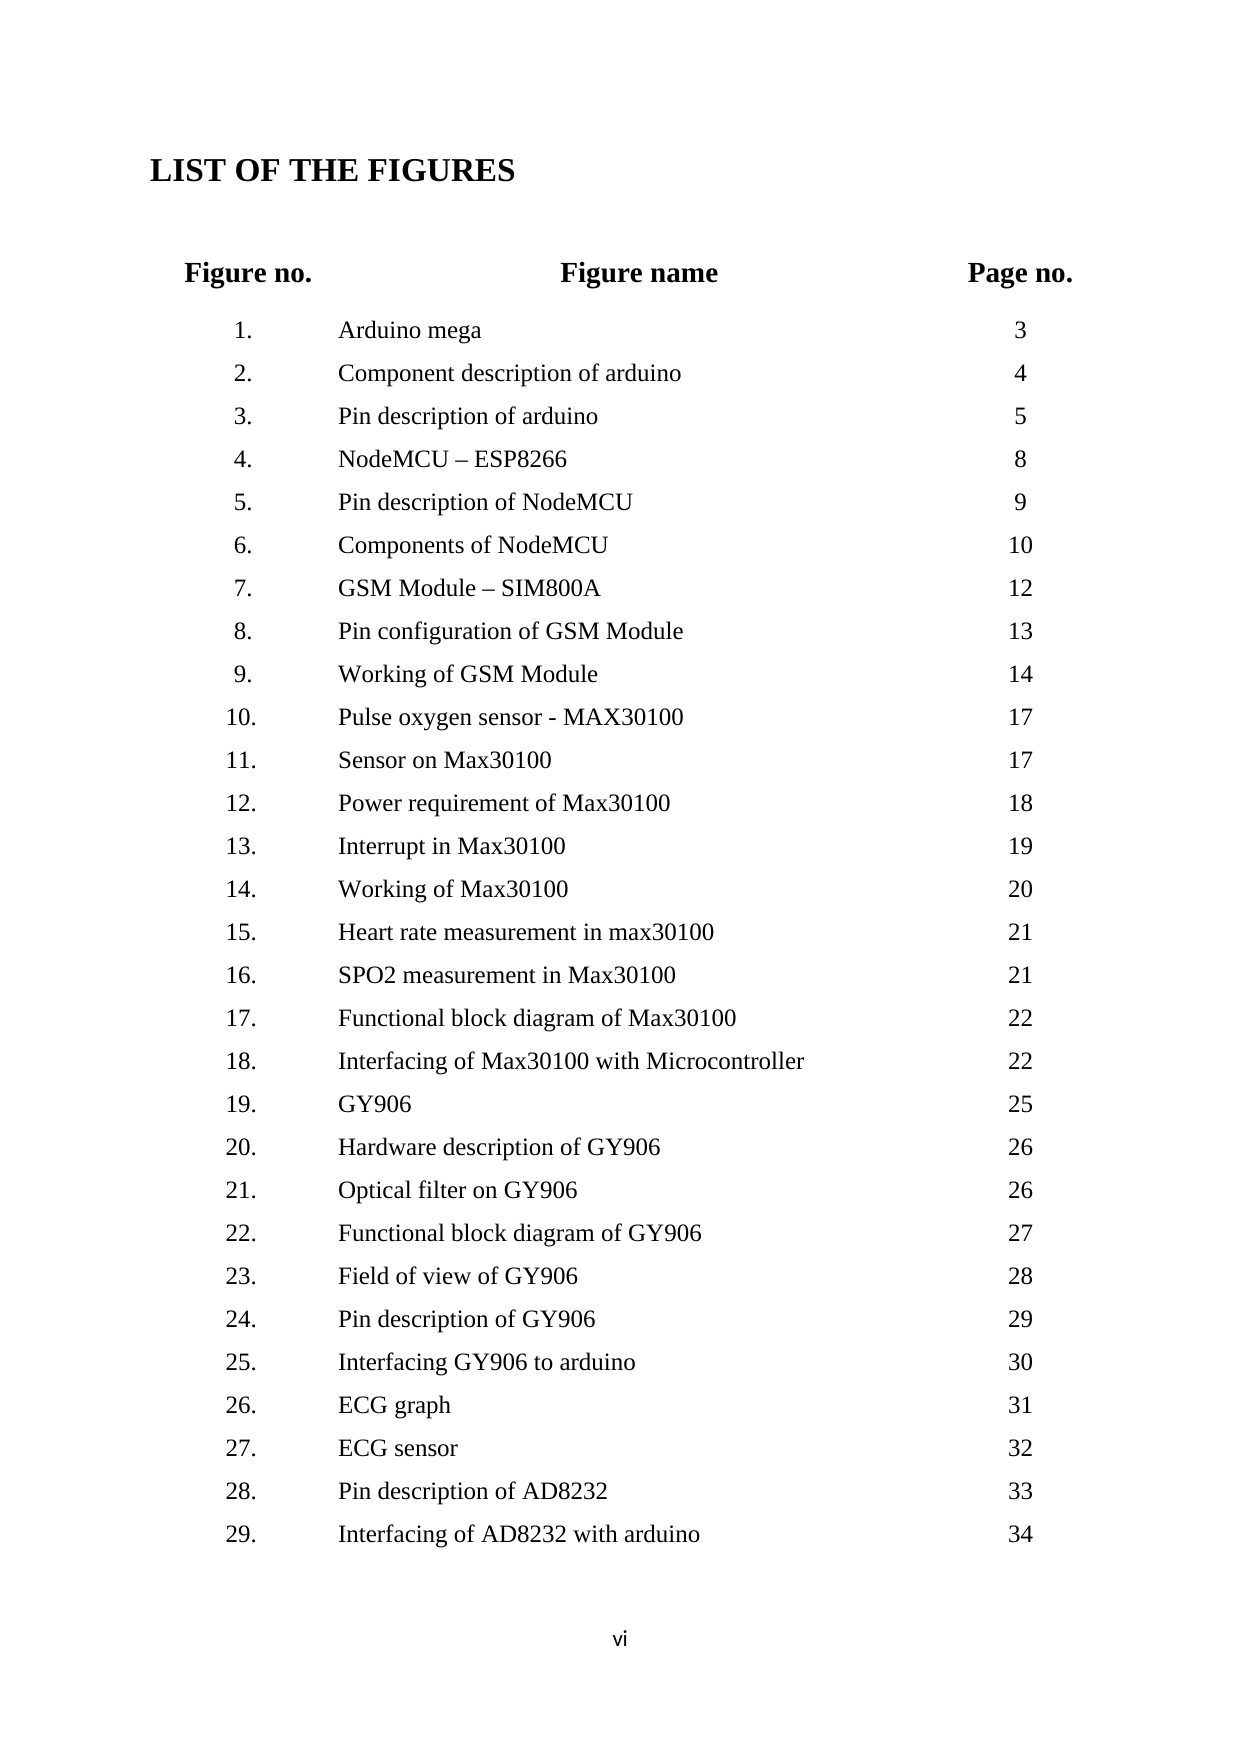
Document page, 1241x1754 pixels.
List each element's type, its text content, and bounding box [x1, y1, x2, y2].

table_cell Field of view of GY906 [327, 1261, 932, 1304]
table_cell Pin configuration of GSM Module [327, 616, 932, 659]
table_cell [150, 358, 327, 401]
table_cell 19 [932, 831, 1089, 874]
table_cell [150, 401, 327, 444]
table_cell 21 [932, 960, 1089, 1003]
table_cell 29 [932, 1304, 1089, 1347]
table_cell Arduino mega [327, 315, 932, 358]
table_cell Pin description of AD8232 [327, 1476, 932, 1519]
table_cell [150, 702, 327, 745]
table_cell [150, 831, 327, 874]
table_cell Sensor on Max30100 [327, 745, 932, 788]
table_cell [150, 1433, 327, 1476]
table_cell Functional block diagram of Max30100 [327, 1003, 932, 1046]
table_cell [150, 573, 327, 616]
table_cell [150, 745, 327, 788]
table_cell 18 [932, 788, 1089, 831]
table_cell 26 [932, 1132, 1089, 1175]
table_cell 22 [932, 1003, 1089, 1046]
table_cell [150, 530, 327, 573]
table_cell 5 [932, 401, 1089, 444]
table_cell 34 [932, 1519, 1089, 1562]
table_cell [150, 315, 327, 358]
table_cell [150, 487, 327, 530]
table_cell [150, 1261, 327, 1304]
table_cell [150, 917, 327, 960]
table_cell Pin description of arduino [327, 401, 932, 444]
table_cell 26 [932, 1175, 1089, 1218]
table_cell Pin description of NodeMCU [327, 487, 932, 530]
table_cell 13 [932, 616, 1089, 659]
table_cell [150, 1476, 327, 1519]
table_cell 4 [932, 358, 1089, 401]
table_cell GY906 [327, 1089, 932, 1132]
table_cell 9 [932, 487, 1089, 530]
table_cell Components of NodeMCU [327, 530, 932, 573]
table_cell Working of GSM Module [327, 659, 932, 702]
table_cell [150, 444, 327, 487]
table_cell Optical filter on GY906 [327, 1175, 932, 1218]
table_cell 25 [932, 1089, 1089, 1132]
table_cell 30 [932, 1347, 1089, 1390]
table_cell 10 [932, 530, 1089, 573]
table_cell [150, 1132, 327, 1175]
table_cell Hardware description of GY906 [327, 1132, 932, 1175]
table_cell Interfacing of AD8232 with arduino [327, 1519, 932, 1562]
table_cell 17 [932, 702, 1089, 745]
table_cell SPO2 measurement in Max30100 [327, 960, 932, 1003]
table_cell ECG graph [327, 1390, 932, 1433]
table_cell 3 [932, 315, 1089, 358]
table_cell Functional block diagram of GY906 [327, 1218, 932, 1261]
table_cell [150, 1046, 327, 1089]
table_cell ECG sensor [327, 1433, 932, 1476]
text LIST OF THE FIGURES [150, 150, 1090, 188]
table_cell 14 [932, 659, 1089, 702]
table_cell [150, 1175, 327, 1218]
table_cell [150, 1519, 327, 1562]
table_cell [150, 1089, 327, 1132]
table_cell 31 [932, 1390, 1089, 1433]
table_cell 20 [932, 874, 1089, 917]
table_cell [150, 659, 327, 702]
table_cell 27 [932, 1218, 1089, 1261]
table_cell 17 [932, 745, 1089, 788]
table_cell 8 [932, 444, 1089, 487]
table_cell [150, 1347, 327, 1390]
table_cell [150, 1304, 327, 1347]
table_cell GSM Module – SIM800A [327, 573, 932, 616]
table_cell 12 [932, 573, 1089, 616]
table_cell Pin description of GY906 [327, 1304, 932, 1347]
table_cell Interrupt in Max30100 [327, 831, 932, 874]
table_cell [150, 616, 327, 659]
table_cell NodeMCU – ESP8266 [327, 444, 932, 487]
table_header Page no. [932, 255, 1089, 315]
table_cell Working of Max30100 [327, 874, 932, 917]
table_cell 28 [932, 1261, 1089, 1304]
table_cell [150, 1003, 327, 1046]
table_cell [150, 874, 327, 917]
table_cell Heart rate measurement in max30100 [327, 917, 932, 960]
table_cell [150, 788, 327, 831]
table_cell Interfacing GY906 to arduino [327, 1347, 932, 1390]
table_cell 33 [932, 1476, 1089, 1519]
table_cell 22 [932, 1046, 1089, 1089]
table_cell [150, 1390, 327, 1433]
table_cell 21 [932, 917, 1089, 960]
table_cell [150, 1218, 327, 1261]
table_cell Interfacing of Max30100 with Microcontroller [327, 1046, 932, 1089]
table_header Figure no. [150, 255, 327, 315]
table_cell Power requirement of Max30100 [327, 788, 932, 831]
table_cell 32 [932, 1433, 1089, 1476]
table_header Figure name [327, 255, 932, 315]
table_cell [150, 960, 327, 1003]
table_cell Pulse oxygen sensor - MAX30100 [327, 702, 932, 745]
table_cell Component description of arduino [327, 358, 932, 401]
